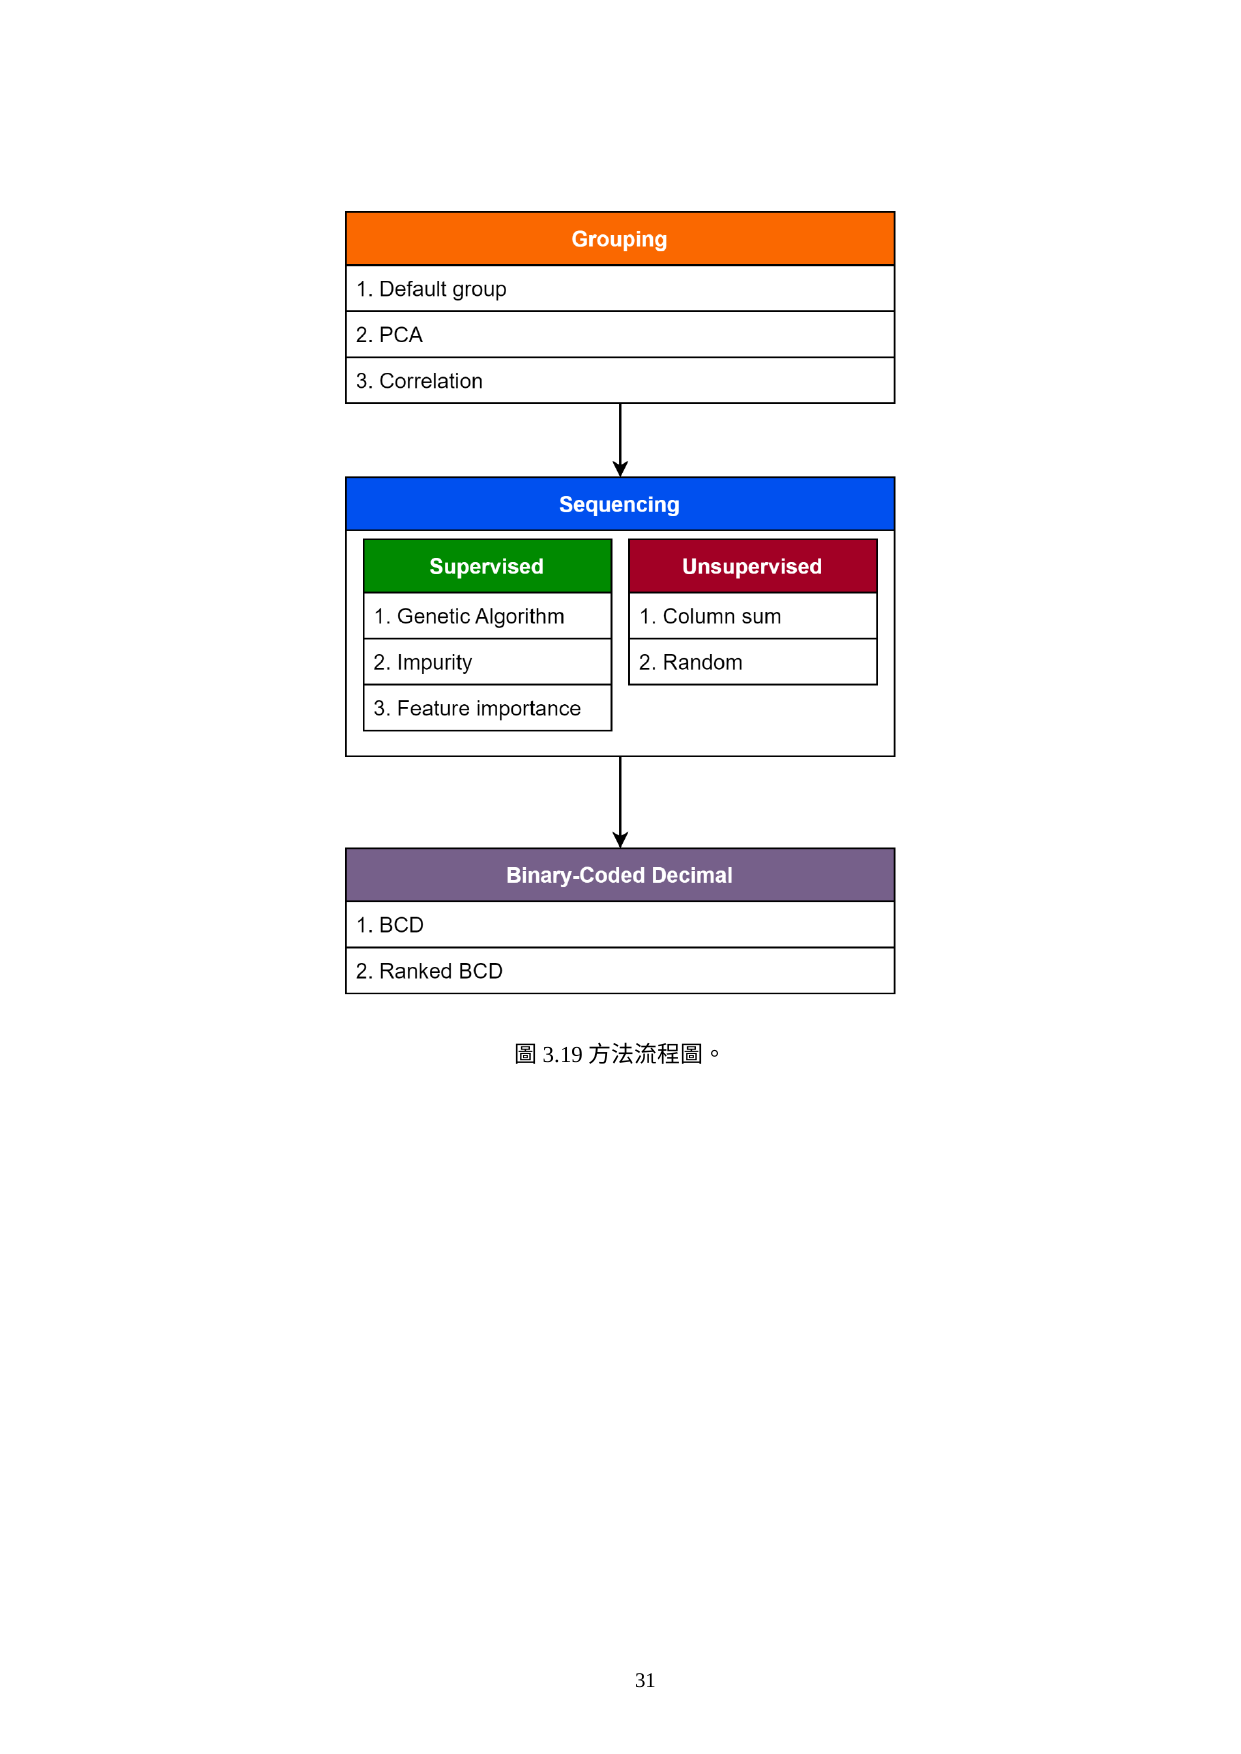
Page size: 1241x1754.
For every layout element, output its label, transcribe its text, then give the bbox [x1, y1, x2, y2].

picture [327, 193, 913, 1017]
